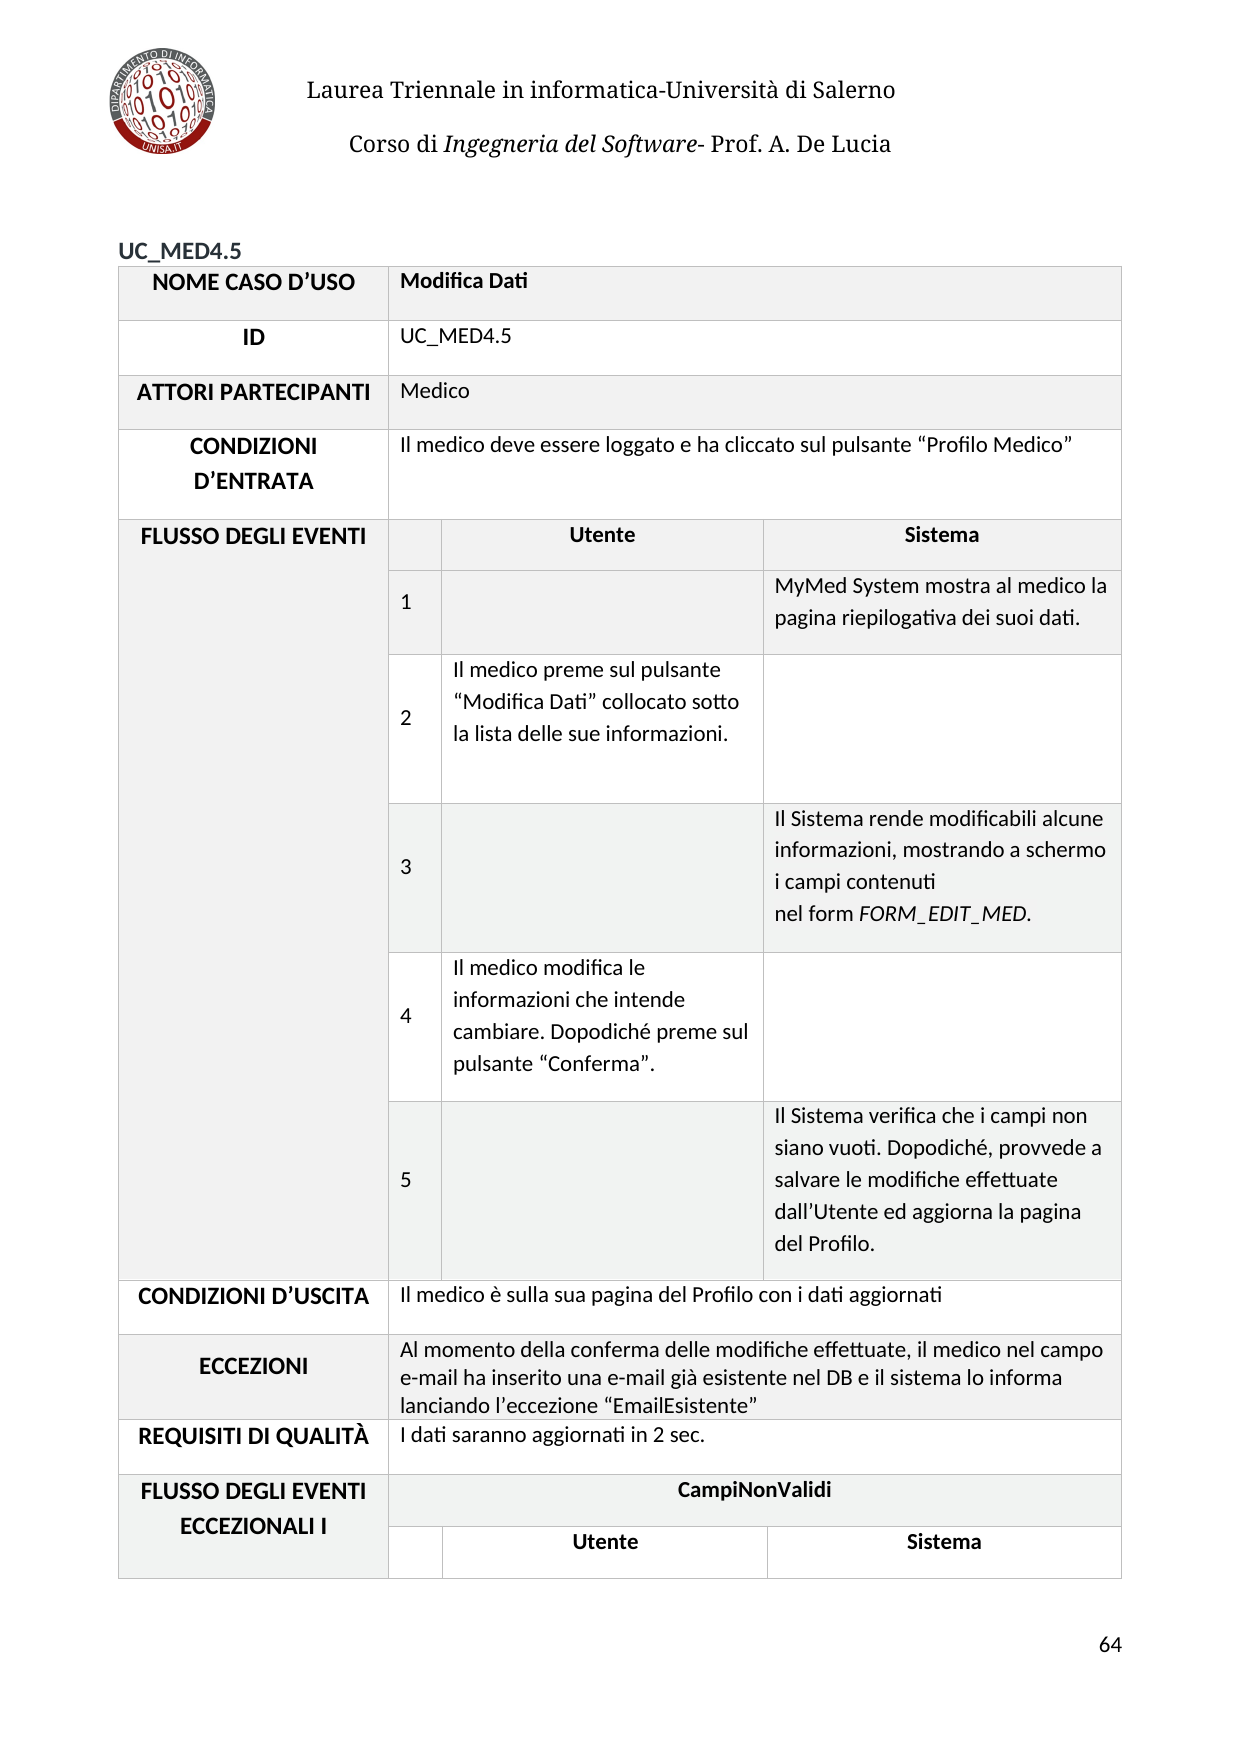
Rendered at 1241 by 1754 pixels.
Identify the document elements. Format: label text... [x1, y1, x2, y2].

table_header Modifica Dati [389, 267, 1121, 320]
table_cell Attori partecipanti [119, 376, 388, 429]
table_cell Utente [443, 1527, 767, 1578]
table_cell Il Sistema rende modificabili alcune informazioni, mostrando a schermo i campi contenuti nel form FORM_EDIT_MED. [764, 804, 1121, 952]
table_cell 4 [389, 953, 441, 1101]
table_cell [442, 571, 763, 654]
table_cell Condizioni d’entrata [119, 430, 388, 519]
table_cell Il medico preme sul pulsante “Modifica Dati” collocato sotto la lista delle sue informazioni. [442, 655, 763, 803]
table_cell condizioni d’uscita [119, 1281, 388, 1334]
table_cell Il Sistema verifica che i campi non siano vuoti. Dopodiché, provvede a salvare le modifiche effettuate dall’Utente ed aggiorna la pagina del Profilo. [764, 1102, 1121, 1279]
table_cell Utente [442, 520, 763, 570]
table_cell REQUISITI DI QUALITÀ [119, 1420, 388, 1474]
table_cell MyMed System mostra al medico la pagina riepilogativa dei suoi dati. [764, 571, 1121, 654]
table_cell [442, 804, 763, 952]
table_cell UC_MED4.5 [389, 321, 1121, 375]
picture [109, 48, 215, 154]
table_cell ID [119, 321, 388, 375]
table_cell [764, 655, 1121, 803]
table_cell 1 [389, 571, 441, 654]
table_cell 5 [389, 1102, 441, 1279]
table_cell Il medico modifica le informazioni che intende cambiare. Dopodiché preme sul pulsante “Conferma”. [442, 953, 763, 1101]
table_cell [442, 1102, 763, 1279]
table_cell CampiNonValidi [389, 1475, 1121, 1526]
table_cell Al momento della conferma delle modifiche effettuate, il medico nel campo e-mail ha inserito una e-mail già esistente nel DB e il sistema lo informa lanciando l’eccezione “EmailEsistente” [389, 1335, 1121, 1419]
table_cell Sistema [764, 520, 1121, 570]
table_cell 2 [389, 655, 441, 803]
table_cell [389, 1527, 442, 1578]
table_cell eccezioni [119, 1335, 388, 1419]
table_cell Il medico deve essere loggato e ha cliccato sul pulsante “Profilo Medico” [389, 430, 1121, 519]
subtitle UC_MED4.5 [118, 235, 1122, 266]
table_cell I dati saranno aggiornati in 2 sec. [389, 1420, 1121, 1474]
table_cell 3 [389, 804, 441, 952]
table_cell Medico [389, 376, 1121, 429]
table_cell [764, 953, 1121, 1101]
table_cell Il medico è sulla sua pagina del Profilo con i dati aggiornati [389, 1281, 1121, 1334]
table_cell flusso degli eventi [119, 520, 388, 1279]
table_header NOME Caso d’uso [119, 267, 388, 320]
table_cell [389, 520, 441, 570]
table_cell Sistema [768, 1527, 1121, 1578]
table_cell Flusso degli eventi eccezionali i [119, 1475, 388, 1578]
